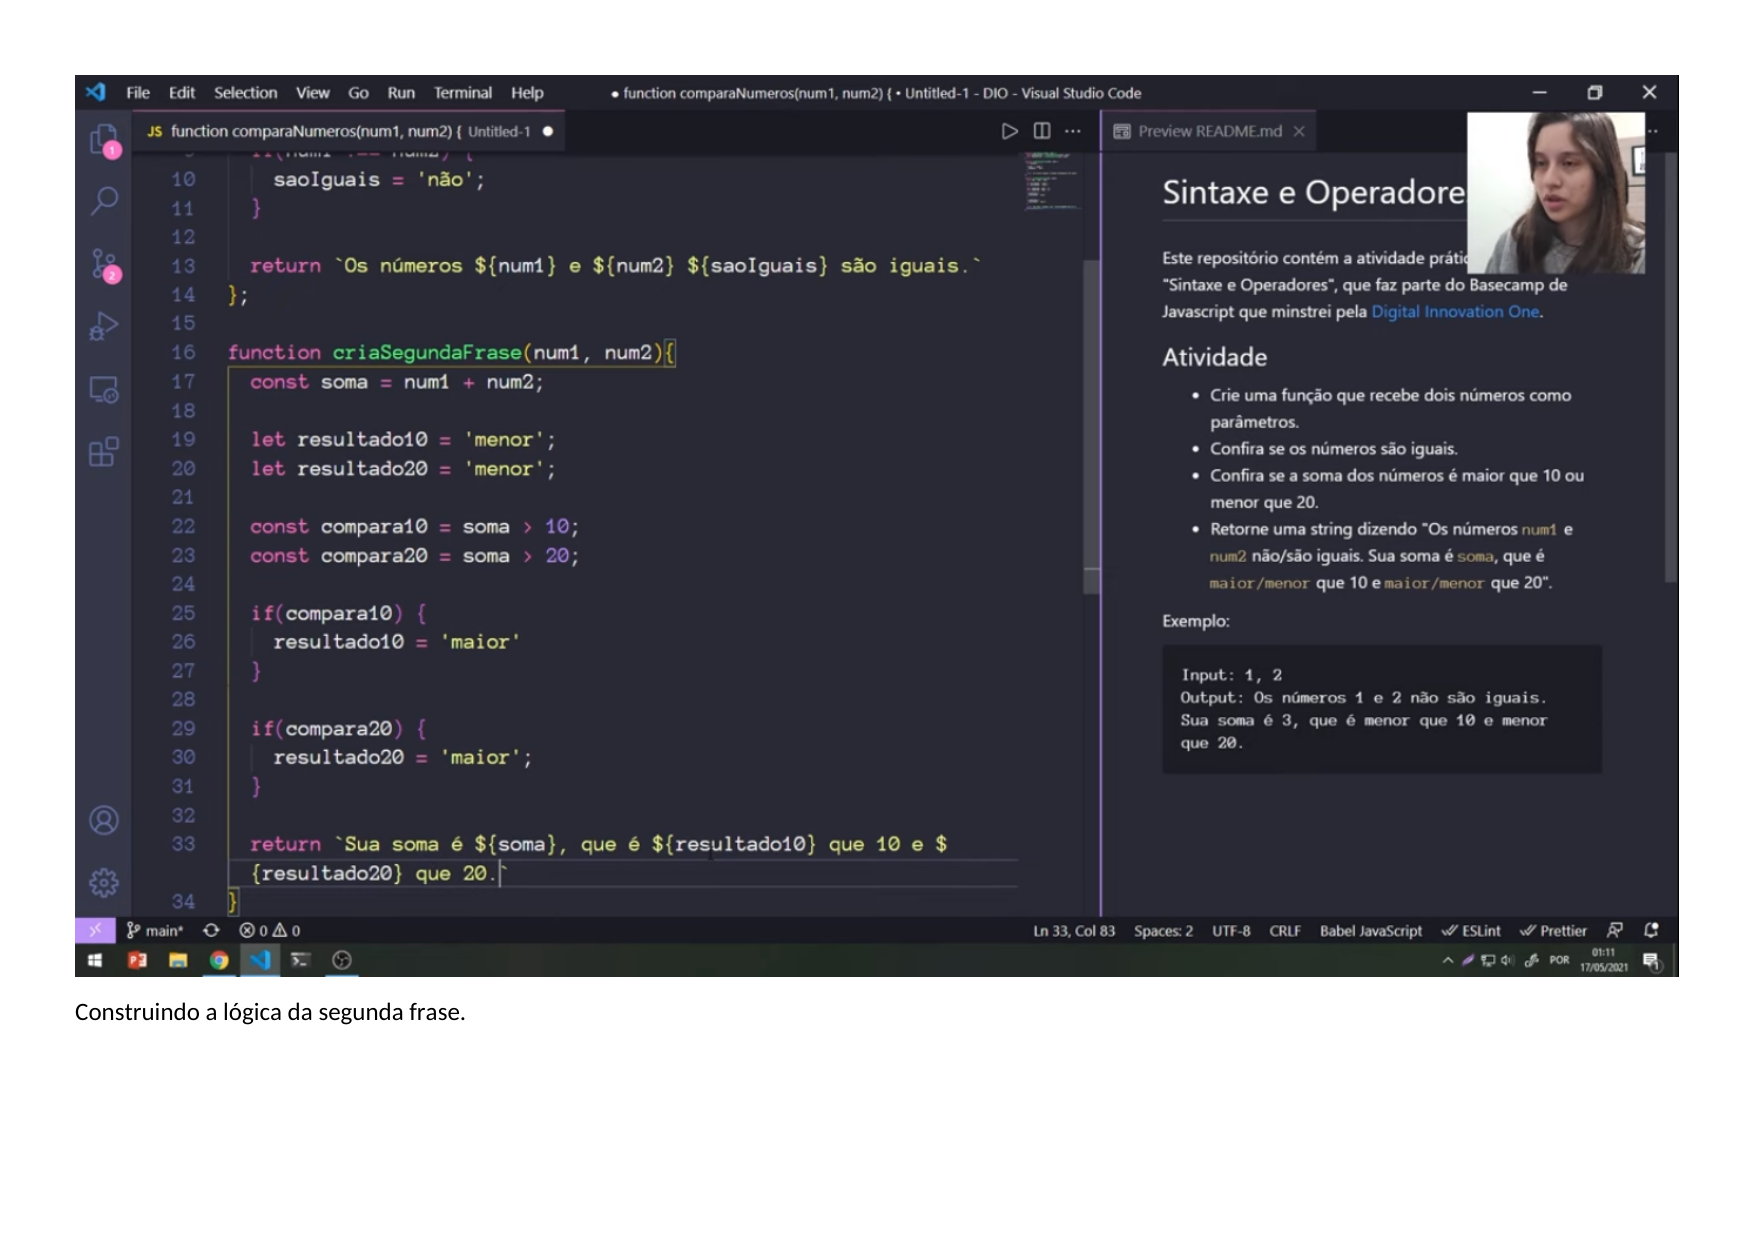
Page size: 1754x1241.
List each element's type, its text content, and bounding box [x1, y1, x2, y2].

picture [75, 75, 1679, 977]
text Construindo a lógica da segunda frase. [75, 996, 1679, 1026]
